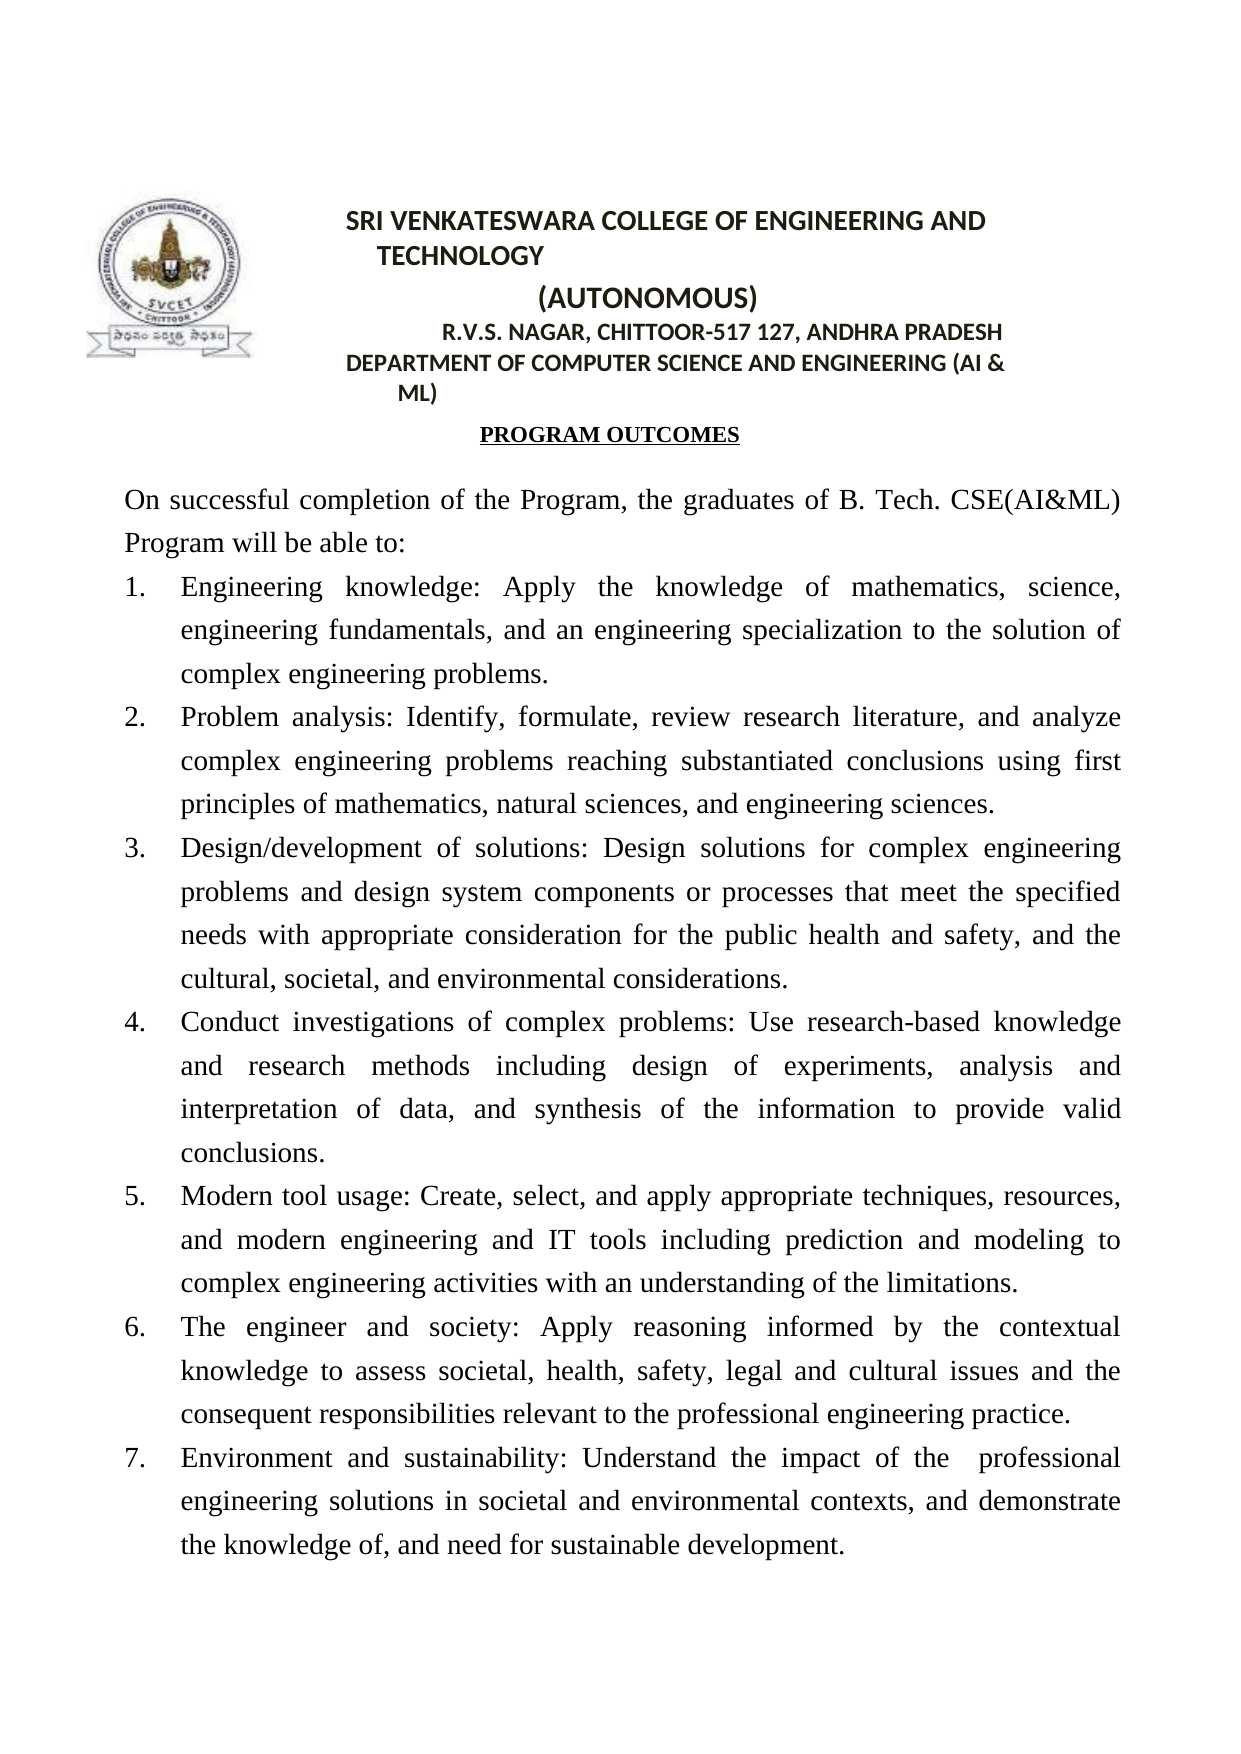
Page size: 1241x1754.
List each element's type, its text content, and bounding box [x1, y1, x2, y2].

text (AUTONOMOUS) [537, 278, 1122, 317]
text R.V.S. NAGAR, CHITTOOR-517 127, ANDHRA PRADESH [346, 317, 1049, 347]
text 3. Design/development of solutions: Design solutions for complex engineering problems and design system components or processes that meet the specified needs with appropriate consideration for the public health and safety, and the cultural, societal, and environmental considerations. [124, 830, 1122, 994]
text PROGRAM OUTCOMES [295, 421, 925, 447]
text DEPARTMENT OF COMPUTER SCIENCE AND ENGINEERING (AI & ML) [346, 347, 1049, 408]
text 2. Problem analysis: Identify, formulate, review research literature, and analyze complex engineering problems reaching substantiated conclusions using first principles of mathematics, natural sciences, and engineering sciences. [124, 699, 1122, 820]
text On successful completion of the Program, the graduates of B. Tech. CSE(AI&ML) Program will be able to: [124, 482, 1122, 559]
text 5. Modern tool usage: Create, select, and apply appropriate techniques, resources, and modern engineering and IT tools including prediction and modeling to complex engineering activities with an understanding of the limitations. [124, 1178, 1122, 1299]
subtitle SRI VENKATESWARA COLLEGE OF ENGINEERING AND TECHNOLOGY [346, 202, 1122, 273]
text 6. The engineer and society: Apply reasoning informed by the contextual knowledge to assess societal, health, safety, legal and cultural issues and the consequent responsibilities relevant to the professional engineering practice. [124, 1309, 1122, 1430]
text 1. Engineering knowledge: Apply the knowledge of mathematics, science, engineering fundamentals, and an engineering specialization to the solution of complex engineering problems. [124, 569, 1122, 689]
text 4. Conduct investigations of complex problems: Use research-based knowledge and research methods including design of experiments, analysis and interpretation of data, and synthesis of the information to provide valid conclusions. [124, 1004, 1122, 1168]
text 7. Environment and sustainability: Understand the impact of the professional engineering solutions in societal and environmental contexts, and demonstrate the knowledge of, and need for sustainable development. [124, 1440, 1122, 1560]
picture [86, 191, 258, 358]
